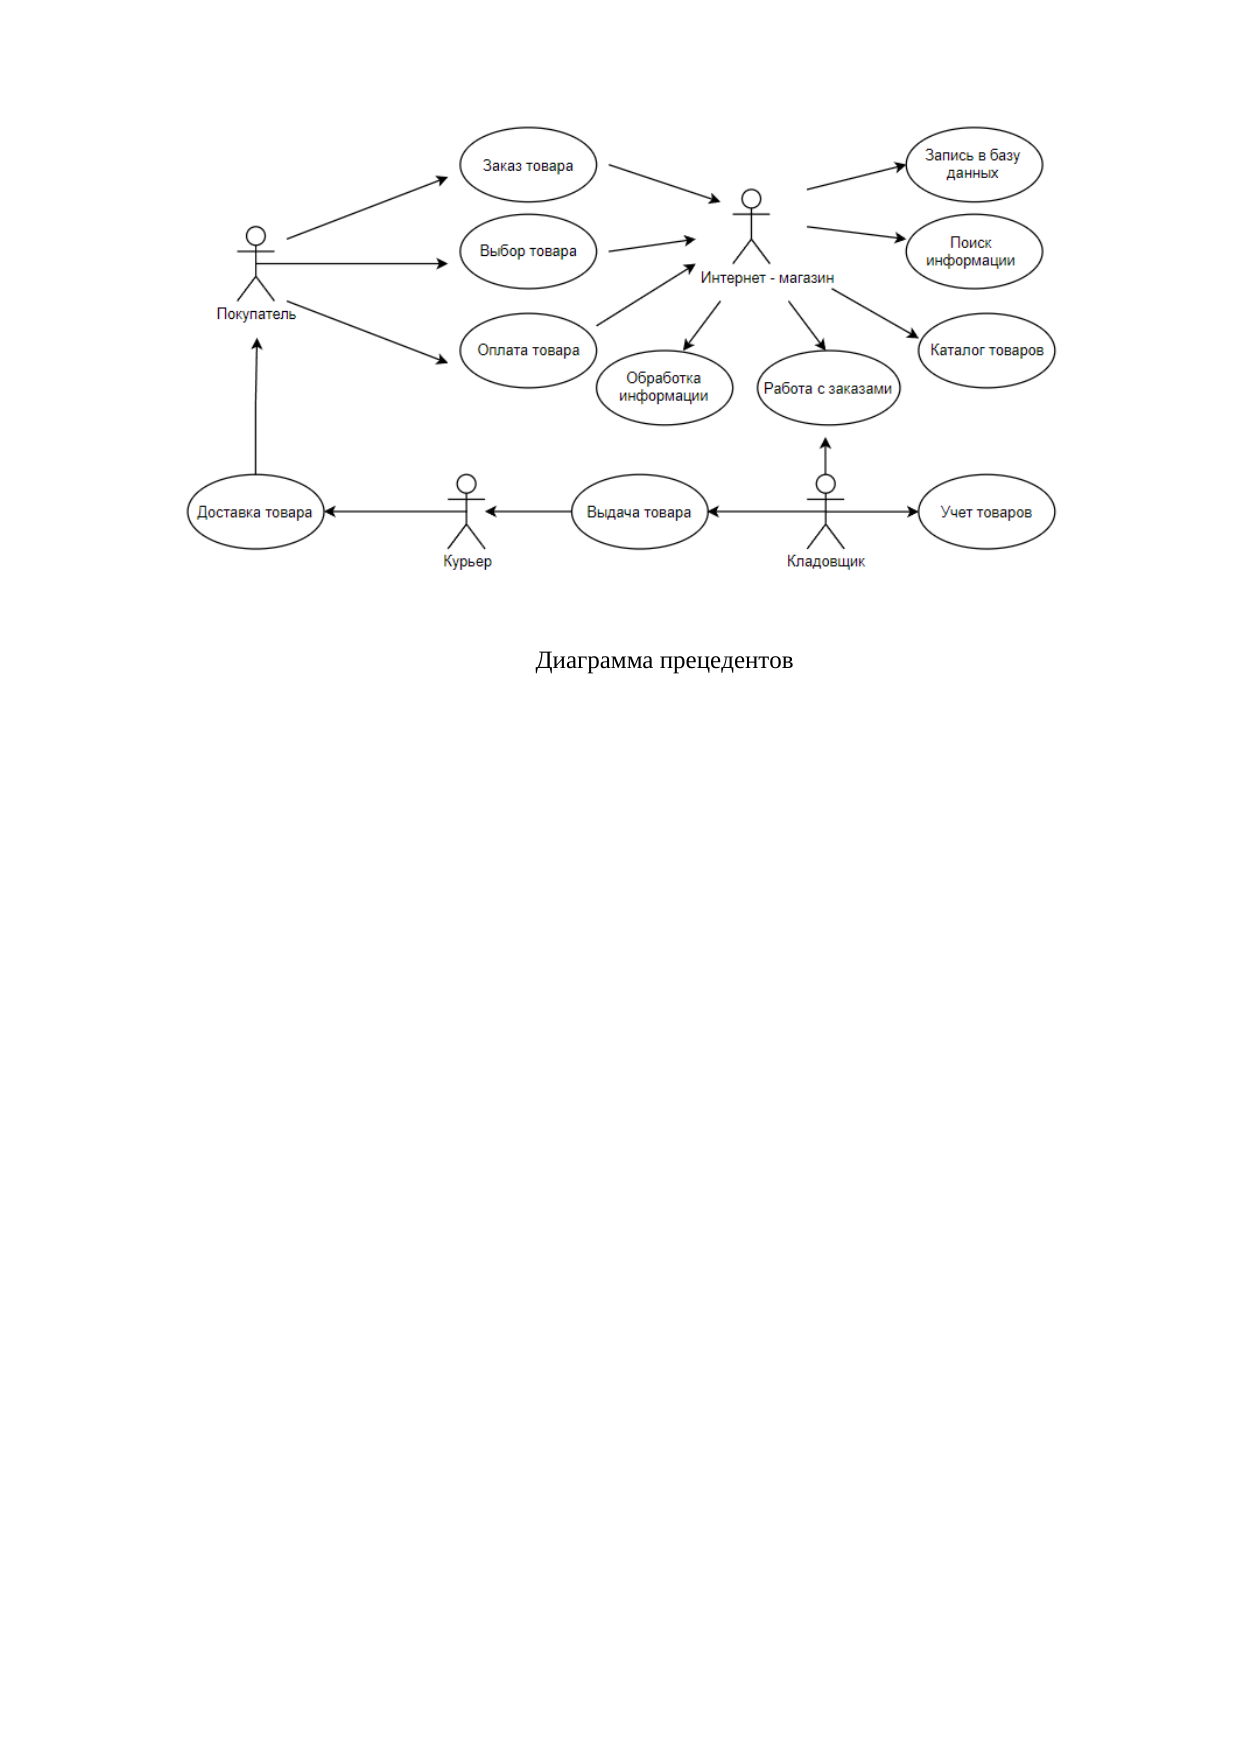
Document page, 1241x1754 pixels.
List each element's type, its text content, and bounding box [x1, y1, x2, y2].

picture [177, 118, 1125, 621]
text Диаграмма прецедентов [177, 646, 1152, 674]
